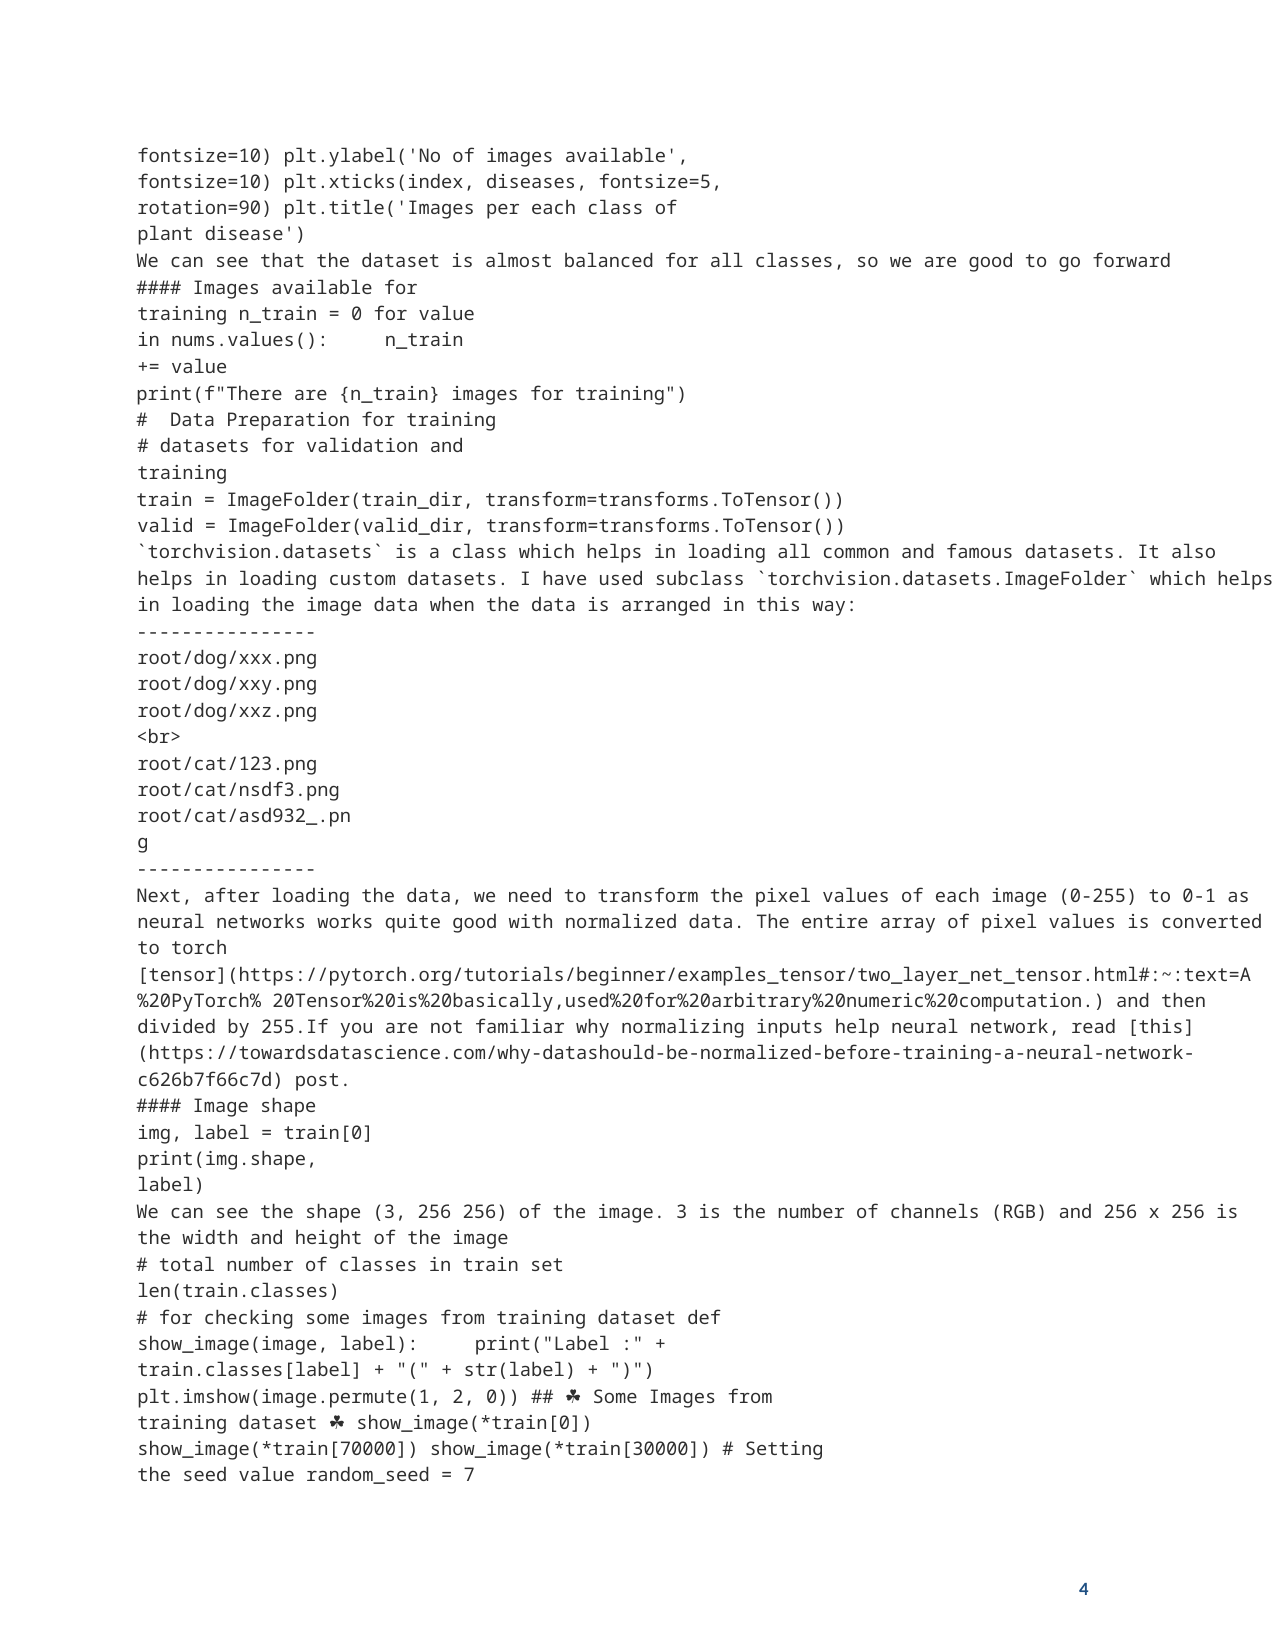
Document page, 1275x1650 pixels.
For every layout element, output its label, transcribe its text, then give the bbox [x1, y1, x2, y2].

text `torchvision.datasets` is a class which helps in loading all common and famous datasets. It also helps in loading custom datasets. I have used subclass `torchvision.datasets.ImageFolder` which helps in loading the image data when the data is arranged in this way: [136, 539, 1275, 617]
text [136, 142, 725, 246]
text # Data Preparation for training # datasets for validation and training [136, 407, 529, 484]
text <br> root/cat/123.png root/cat/nsdf3.png root/cat/asd932_.png [136, 724, 354, 854]
text ---------------- root/dog/xxx.png root/dog/xxy.png root/dog/xxz.png [136, 618, 478, 722]
text We can see that the dataset is almost balanced for all classes, so we are good to go forward [136, 247, 1275, 273]
text train = ImageFolder(train_dir, transform=transforms.ToTensor()) valid = ImageFolder(valid_dir, transform=transforms.ToTensor()) [136, 486, 849, 538]
text #### Images available for training n_train = 0 for value in nums.values(): n_train += value [136, 274, 488, 378]
text # for checking some images from training dataset def show_image(image, label): print("Label :" + train.classes[label] + "(" + str(label) + ")") plt.imshow(image.permute(1, 2, 0)) ## ☘ Some Images from training dataset ☘ show_image(*train[0]) show_image(*train[70000]) show_image(*train[30000]) # Setting the seed value random_seed = 7 [136, 1304, 839, 1487]
text print(f"There are {n_train} images for training") [136, 380, 1275, 405]
text #### Image shape img, label = train[0] print(img.shape, label) [136, 1093, 374, 1197]
text Next, after loading the data, we need to transform the pixel values of each image (0-255) to 0-1 as neural networks works quite good with normalized data. The entire array of pixel values is converted to torch [tensor](https://pytorch.org/tutorials/beginner/examples_tensor/two_layer_net_tensor.html#:~:text=A%20PyTorch% 20Tensor%20is%20basically,used%20for%20arbitrary%20numeric%20computation.) and then divided by 255.If you are not familiar why normalizing inputs help neural network, read [this](https://towardsdatascience.com/why-datashould-be-normalized-before-training-a-neural-network-c626b7f66c7d) post. [136, 882, 1275, 1091]
text # total number of classes in train set len(train.classes) [136, 1251, 725, 1303]
text ---------------- [136, 855, 1275, 881]
text We can see the shape (3, 256 256) of the image. 3 is the number of channels (RGB) and 256 x 256 is the width and height of the image [136, 1198, 1275, 1250]
